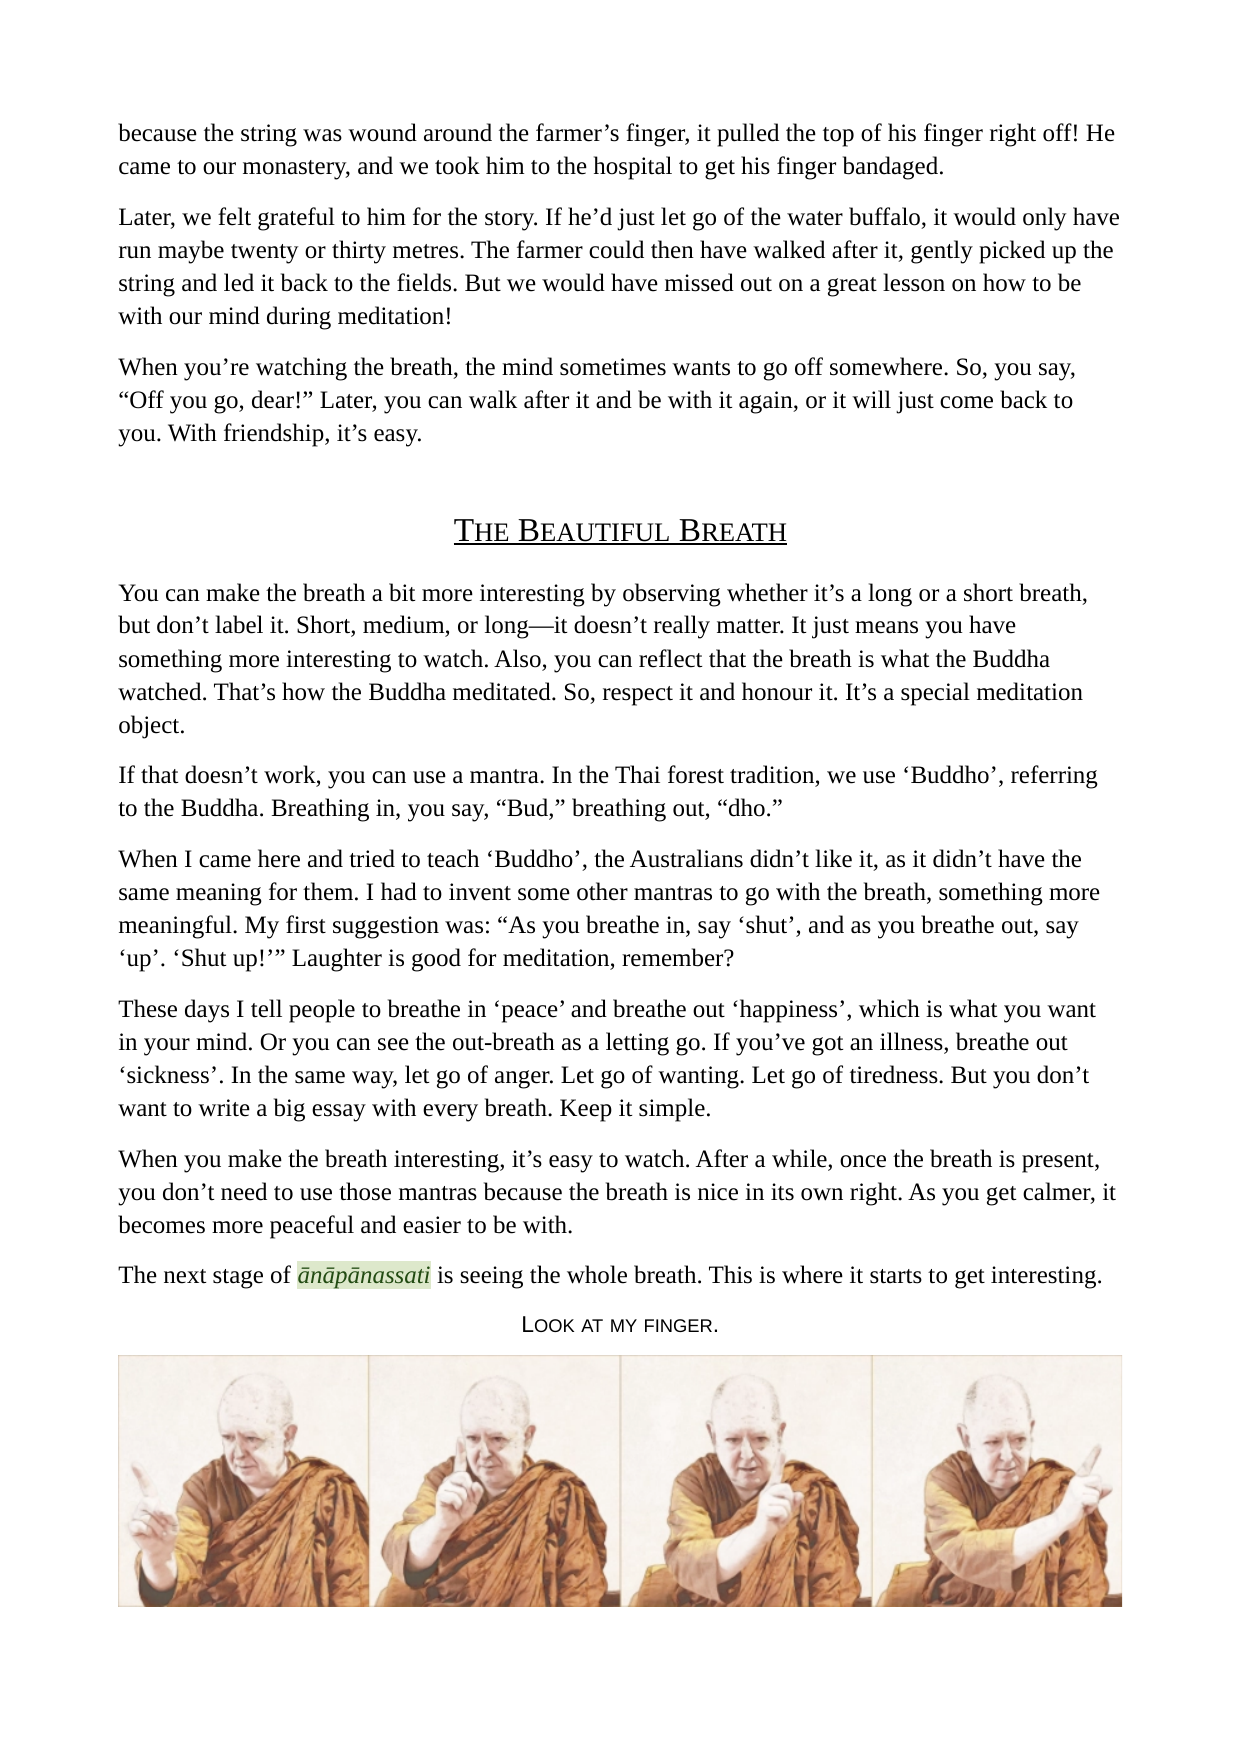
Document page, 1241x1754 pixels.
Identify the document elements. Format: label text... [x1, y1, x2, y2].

text You can make the breath a bit more interesting by observing whether it’s a long or a short breath, but don’t label it. Short, medium, or long—it doesn’t really matter. It just means you have something more interesting to watch. Also, you can reflect that the breath is what the Buddha watched. That’s how the Buddha meditated. So, respect it and honour it. It’s a special meditation object. [118, 578, 1122, 738]
text If that doesn’t work, you can use a mantra. In the Thai forest tradition, we use ‘Buddho’, referring to the Buddha. Breathing in, you say, “Bud,” breathing out, “dho.” [118, 760, 1122, 822]
text The next stage of ānāpānassati is seeing the whole breath. This is where it starts to get interesting. [431, 1261, 1122, 1289]
text When I came here and tried to teach ‘Buddho’, the Australians didn’t like it, as it didn’t have the same meaning for them. I had to invent some other mantras to go with the breath, something more meaningful. My first suggestion was: “As you breathe in, say ‘shut’, and as you breathe out, say ‘up’. ‘Shut up!’” Laughter is good for meditation, remember? [118, 844, 1122, 972]
text The Beautiful Breath [118, 510, 1122, 548]
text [118, 118, 1122, 180]
text Look at my finger. [118, 1311, 1122, 1338]
text When you’re watching the breath, the mind sometimes wants to go off somewhere. So, you say, “Off you go, dear!” Later, you can walk after it and be with it again, or it will just come back to you. With friendship, it’s easy. [118, 352, 1122, 446]
text Later, we felt grateful to him for the story. If he’d just let go of the water buffalo, it would only have run maybe twenty or thirty metres. The farmer could then have walked after it, gently picked up the string and led it back to the fields. But we would have missed out on a great lesson on how to be with our mind during meditation! [118, 202, 1122, 330]
text These days I tell people to breathe in ‘peace’ and breathe out ‘happiness’, which is what you want in your mind. Or you can see the out-breath as a letting go. If you’ve got an illness, breathe out ‘sickness’. In the same way, let go of anger. Let go of wanting. Let go of tiredness. But you don’t want to write a big essay with every breath. Keep it simple. [118, 994, 1122, 1122]
text When you make the breath interesting, it’s easy to watch. After a while, once the breath is present, you don’t need to use those mantras because the breath is nice in its own right. As you get calmer, it becomes more peaceful and easier to be with. [118, 1144, 1122, 1238]
picture [118, 1355, 1123, 1607]
